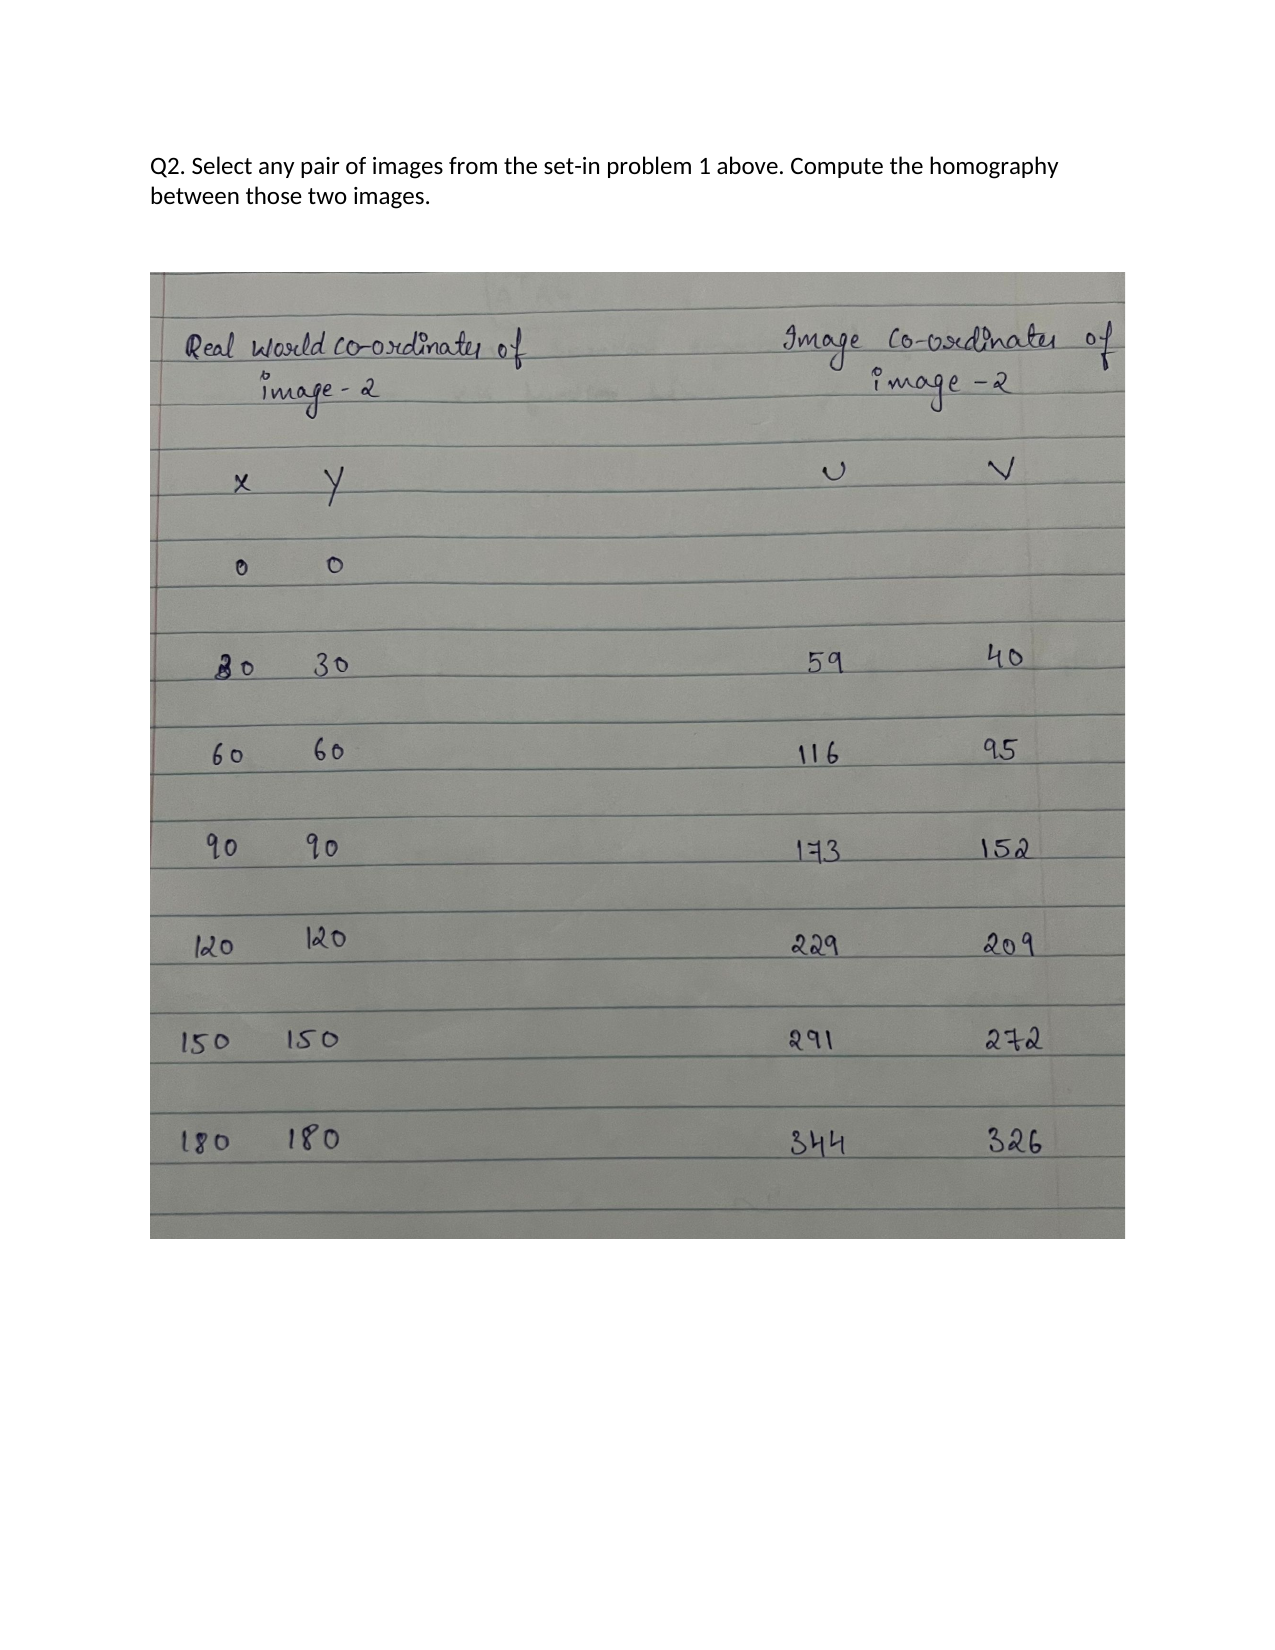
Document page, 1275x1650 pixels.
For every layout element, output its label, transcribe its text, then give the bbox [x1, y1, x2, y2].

picture [150, 272, 1125, 1239]
text Q2. Select any pair of images from the set-in problem 1 above. Compute the homography between those two images. [150, 150, 1125, 211]
